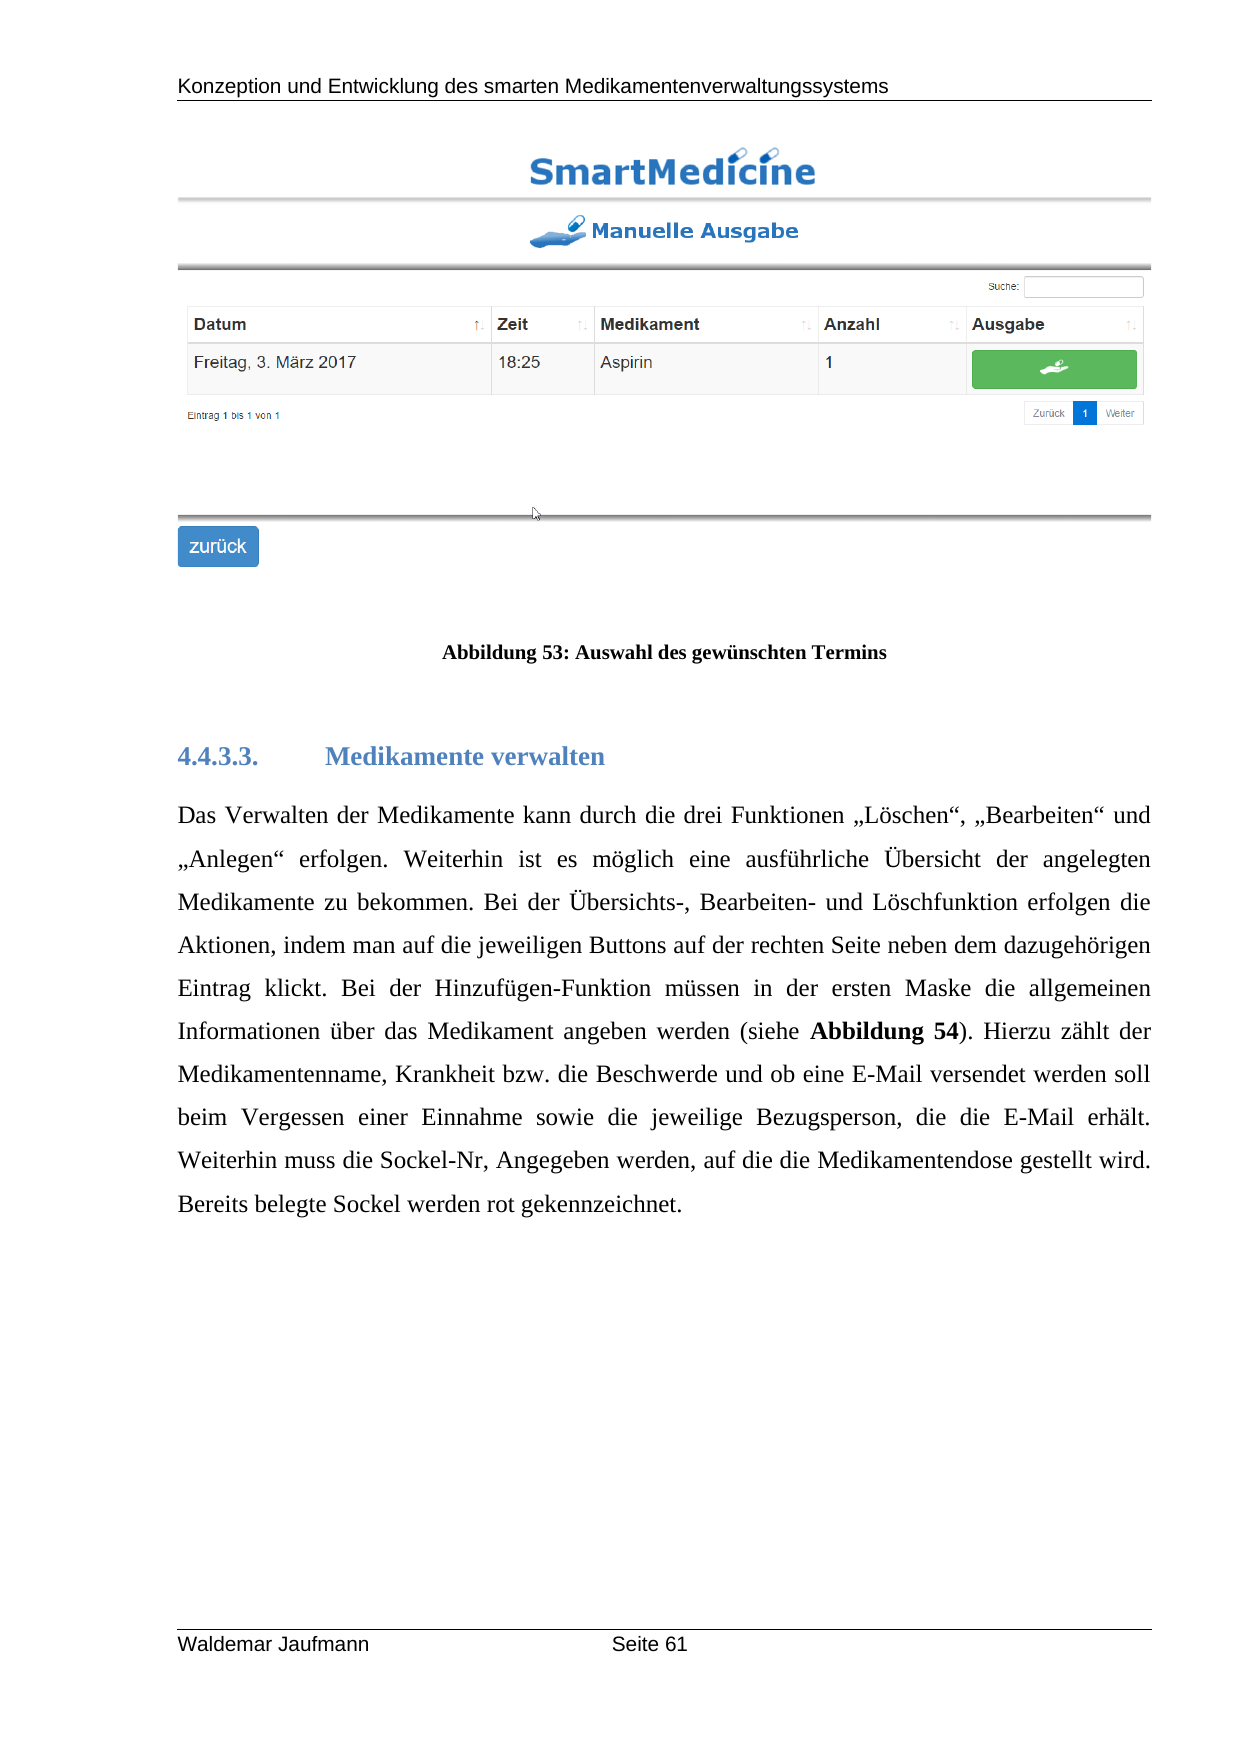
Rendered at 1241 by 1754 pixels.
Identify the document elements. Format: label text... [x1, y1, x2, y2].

subtitle Medikamente verwalten [177, 738, 1152, 772]
text Das Verwalten der Medikamente kann durch die drei Funktionen „Löschen“, „Bearbeiten“ und „Anlegen“ erfolgen. Weiterhin ist es möglich eine ausführliche Übersicht der angelegten Medikamente zu bekommen. Bei der Übersichts-, Bearbeiten- und Löschfunktion erfolgen die Aktionen, indem man auf die jeweiligen Buttons auf der rechten Seite neben dem dazugehörigen Eintrag klickt. Bei der Hinzufügen-Funktion müssen in der ersten Maske die allgemeinen Informationen über das Medikament angeben werden (siehe Abbildung 53). Hierzu zählt der Medikamentenname, Krankheit bzw. die Beschwerde und ob eine E-Mail versendet werden soll beim Vergessen einer Einnahme sowie die jeweilige Bezugsperson, die die E-Mail erhält. Weiterhin muss die Sockel-Nr, Angegeben werden, auf die die Medikamentendose gestellt wird. Bereits belegte Sockel werden rot gekennzeichnet. [177, 801, 1152, 1217]
text Abbildung 53: Auswahl des gewünschten Termins [177, 640, 1152, 664]
picture [177, 147, 1152, 614]
